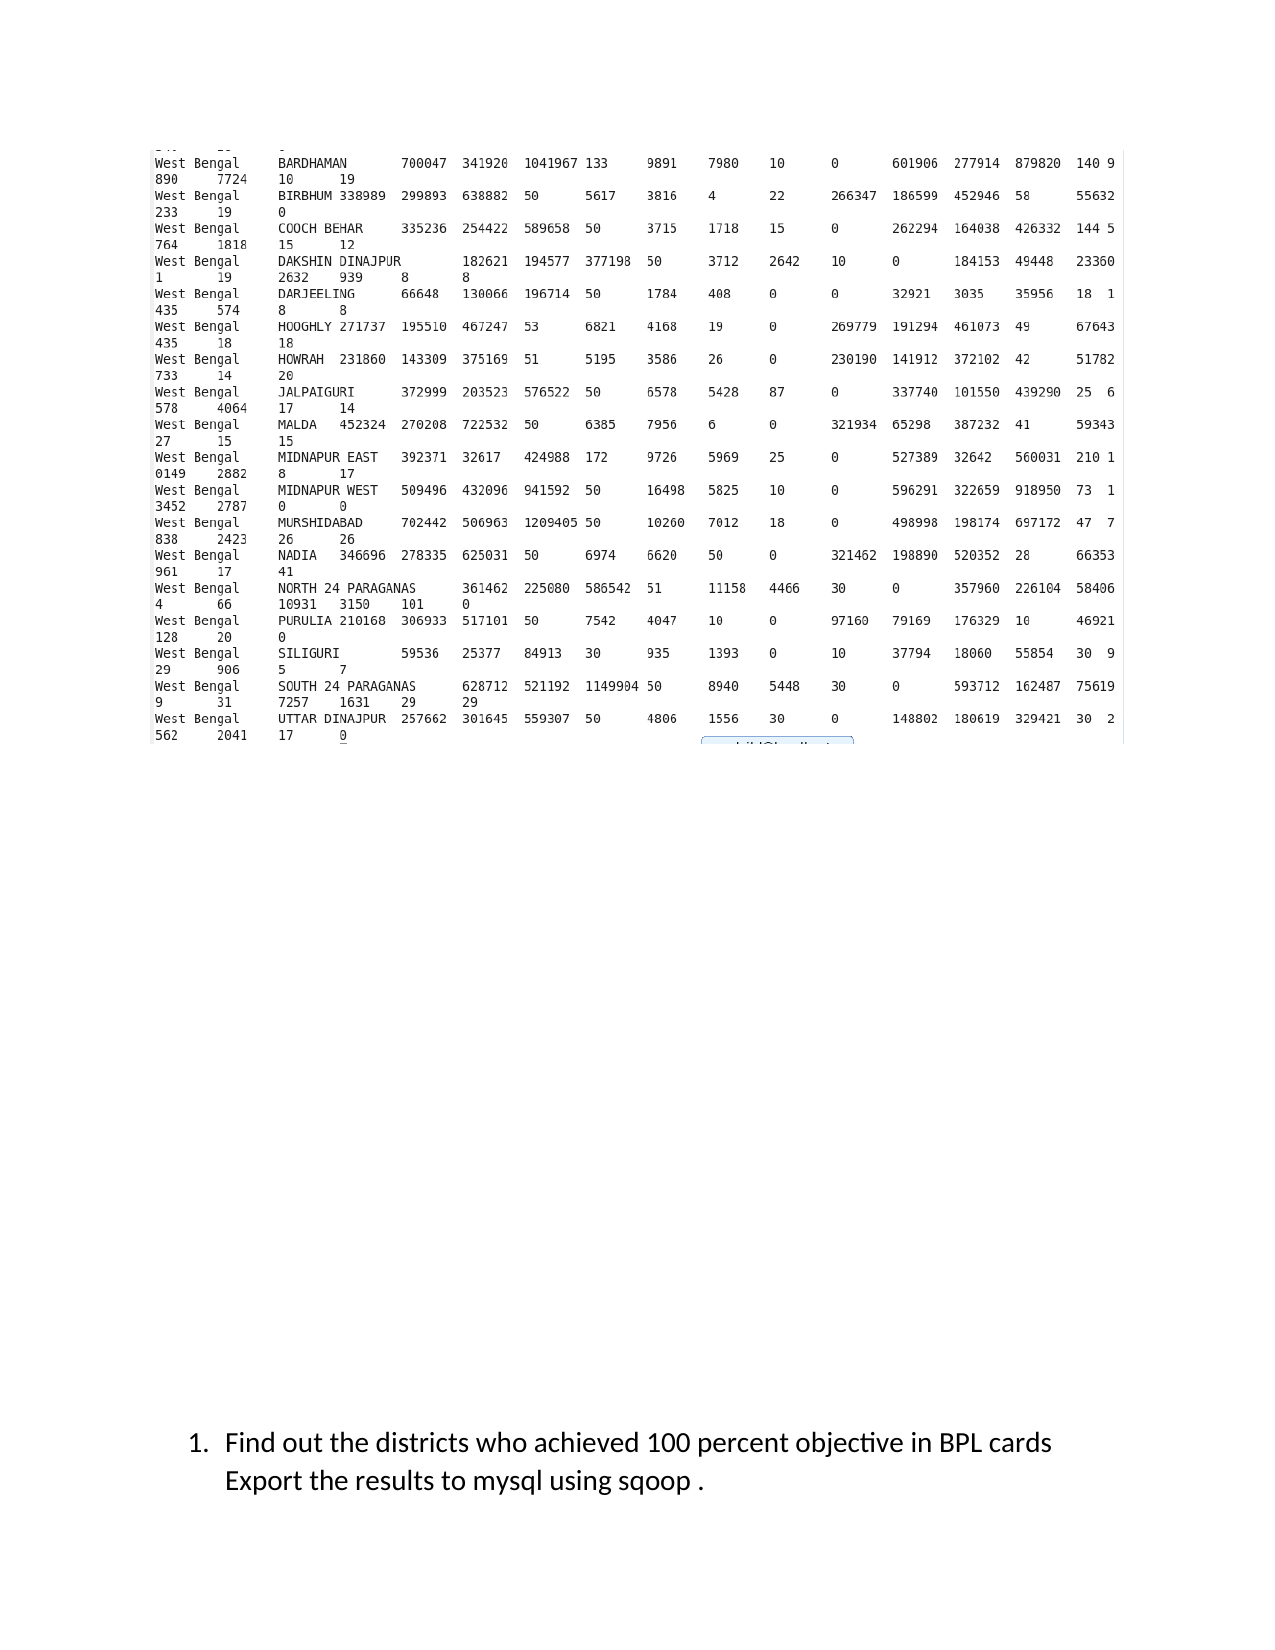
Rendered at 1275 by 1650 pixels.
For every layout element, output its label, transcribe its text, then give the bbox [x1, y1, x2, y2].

picture [150, 150, 1124, 744]
list Find out the districts who achieved 100 percent objective in BPL cards Export the results to mysql using sqoop . [187, 1424, 1125, 1498]
